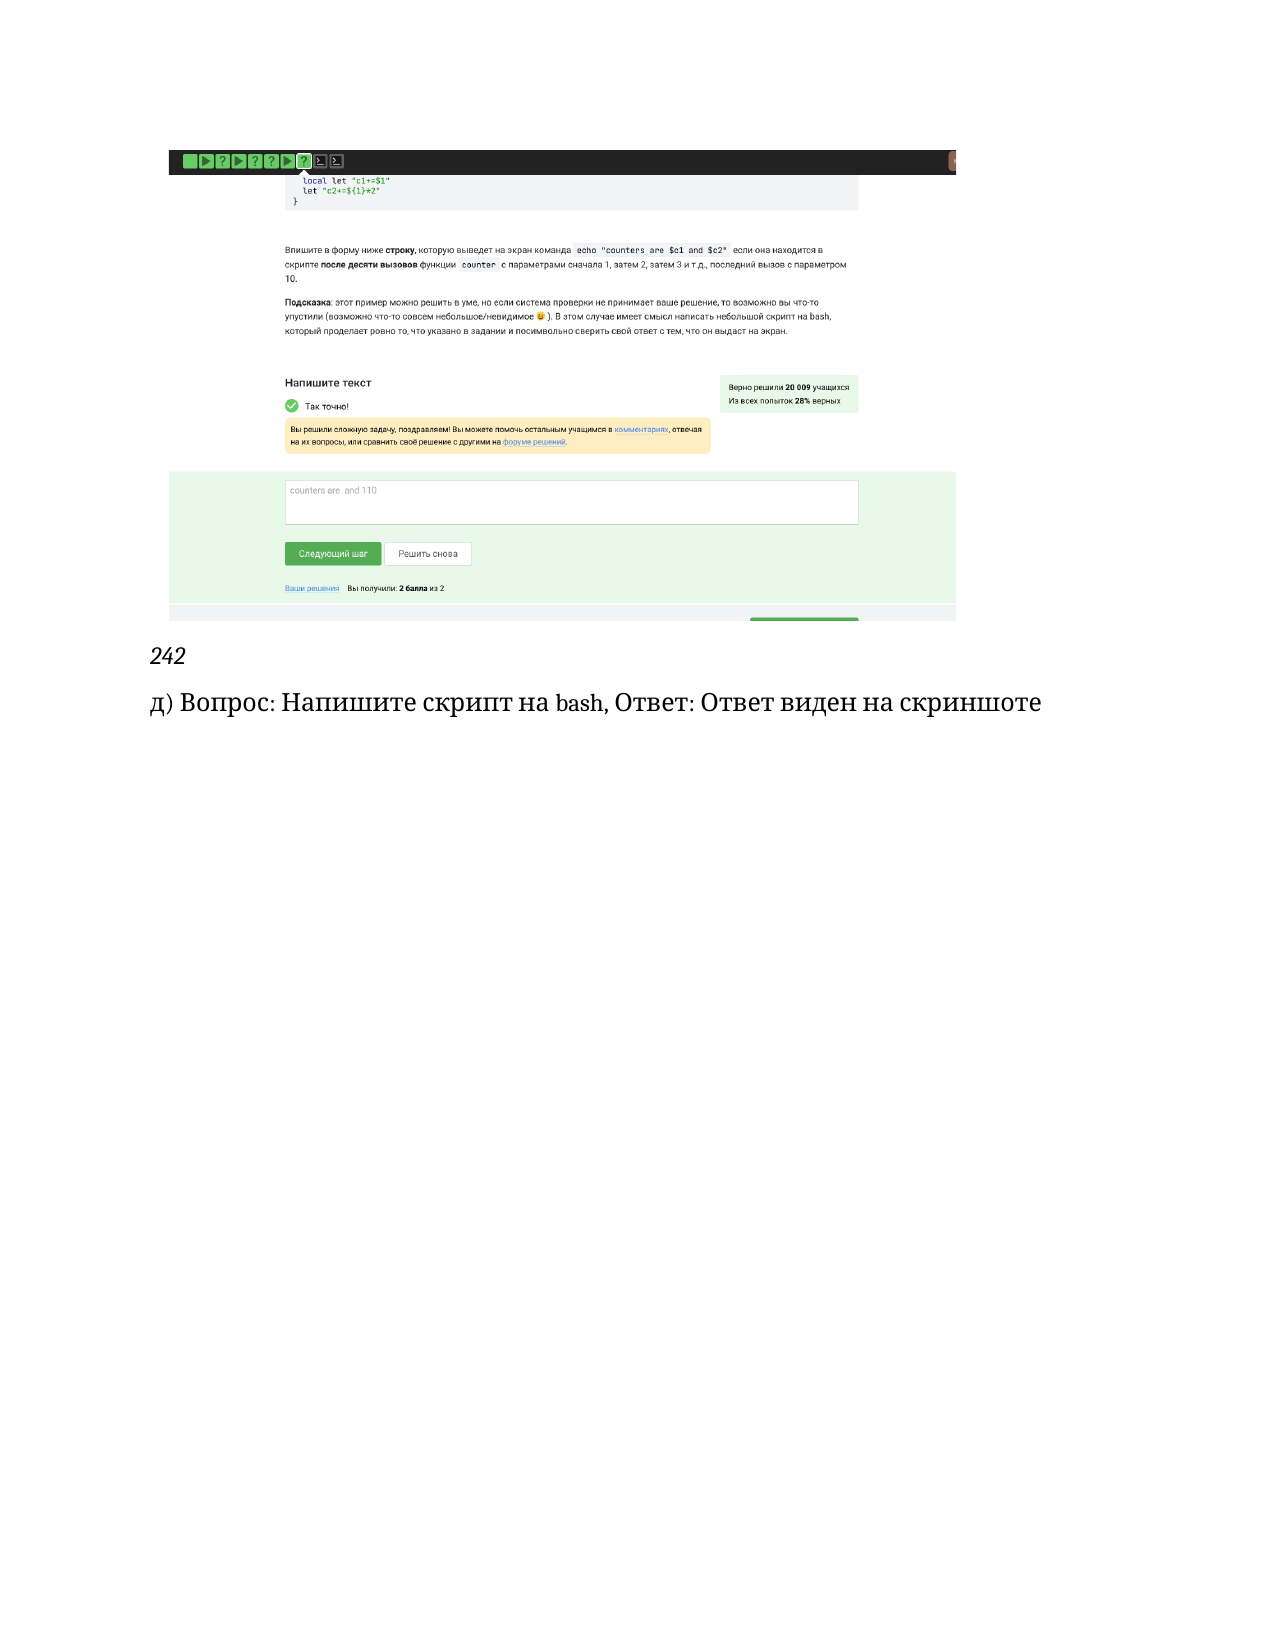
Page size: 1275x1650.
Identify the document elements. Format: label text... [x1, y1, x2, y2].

text д) Вопрос: Напишите скрипт на bash, Ответ: Ответ виден на скриншоте [150, 689, 1125, 718]
picture [168, 150, 957, 621]
text 242 [150, 642, 1125, 671]
